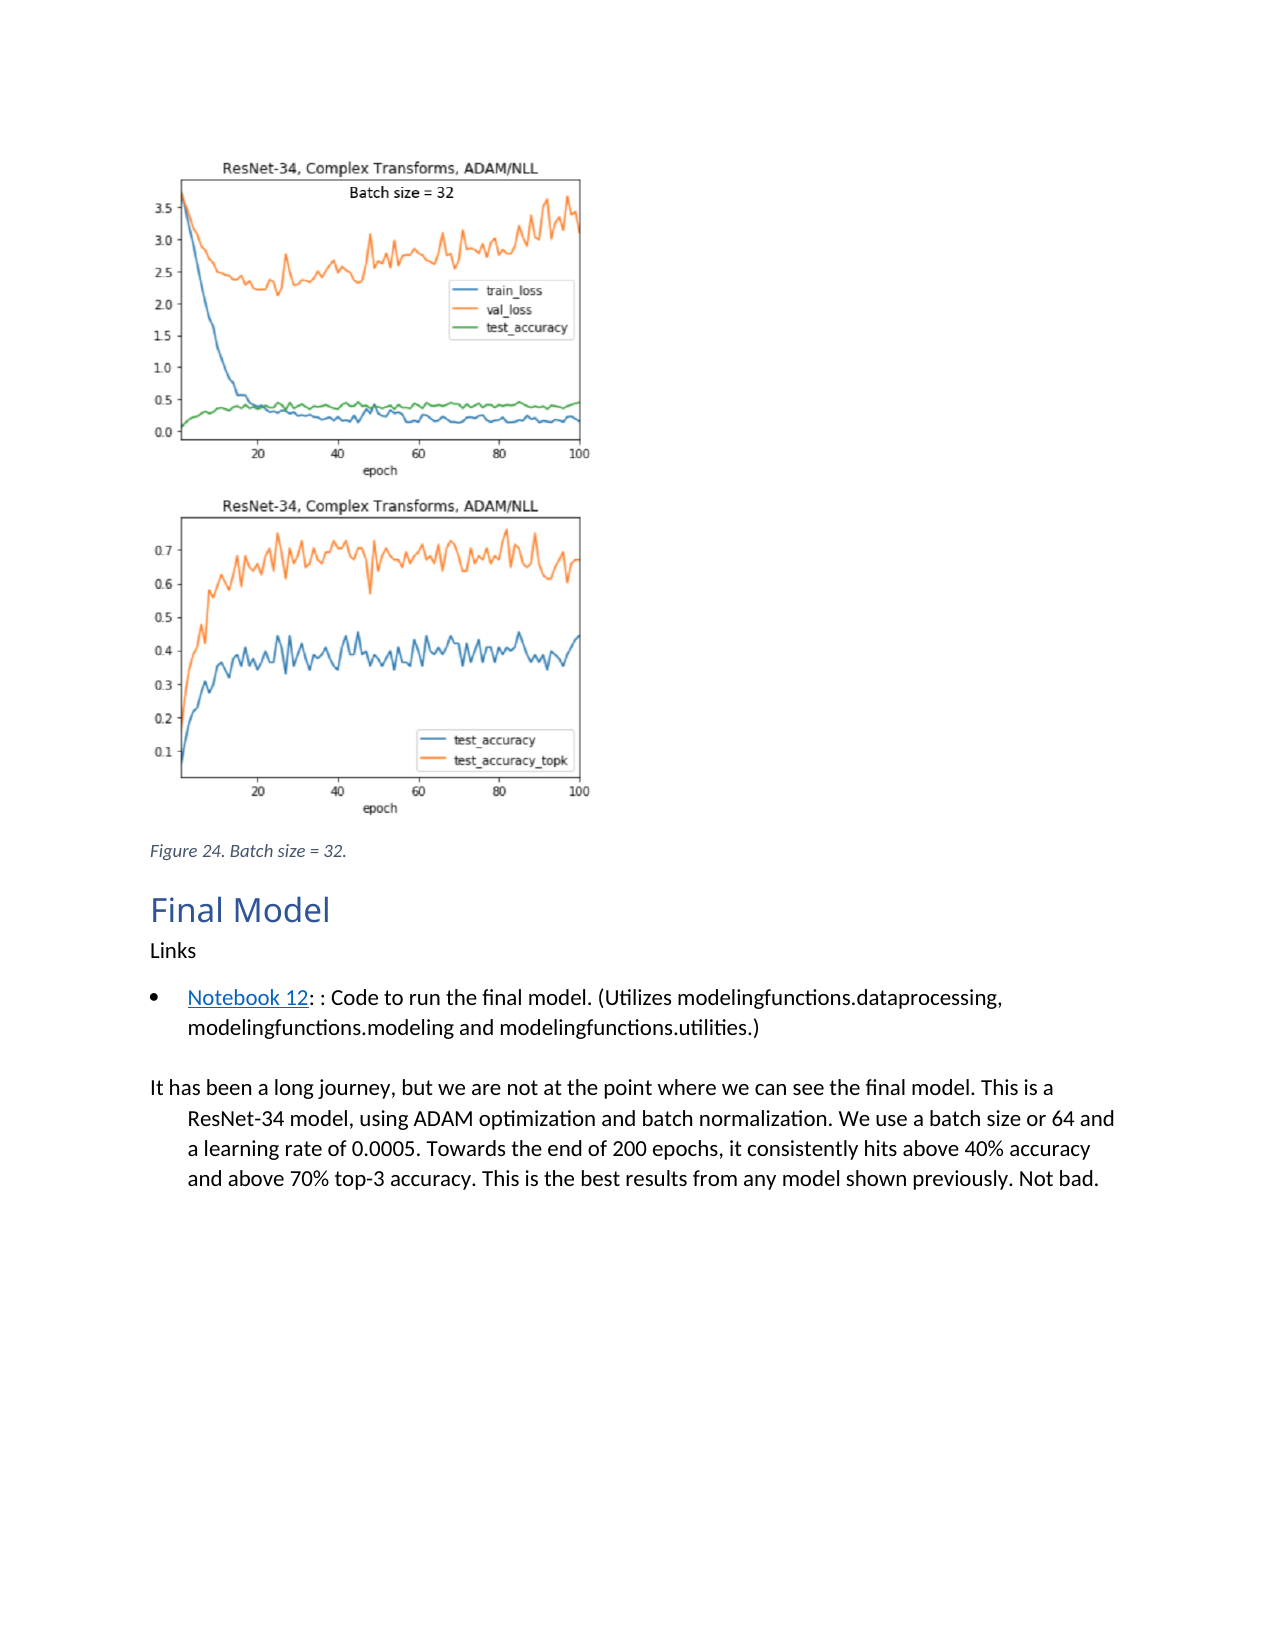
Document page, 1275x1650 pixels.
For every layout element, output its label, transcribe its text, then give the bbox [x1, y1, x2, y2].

text Links [150, 936, 1125, 964]
text Figure . Batch size = 32. [150, 839, 1125, 862]
picture [150, 150, 604, 821]
subtitle Final Model [150, 887, 1125, 932]
list Notebook 12: : Code to run the final model. (Utilizes modelingfunctions.dataprocessing, modelingfunctions.modeling and modelingfunctions.utilities.) [150, 983, 1125, 1041]
list It has been a long journey, but we are not at the point where we can see the final model. This is a ResNet-34 model, using ADAM optimization and batch normalization. We use a batch size or 64 and a learning rate of 0.0005. Towards the end of 200 epochs, it consistently hits above 40% accuracy and above 70% top-3 accuracy. This is the best results from any model shown previously. Not bad. [150, 1073, 1125, 1192]
